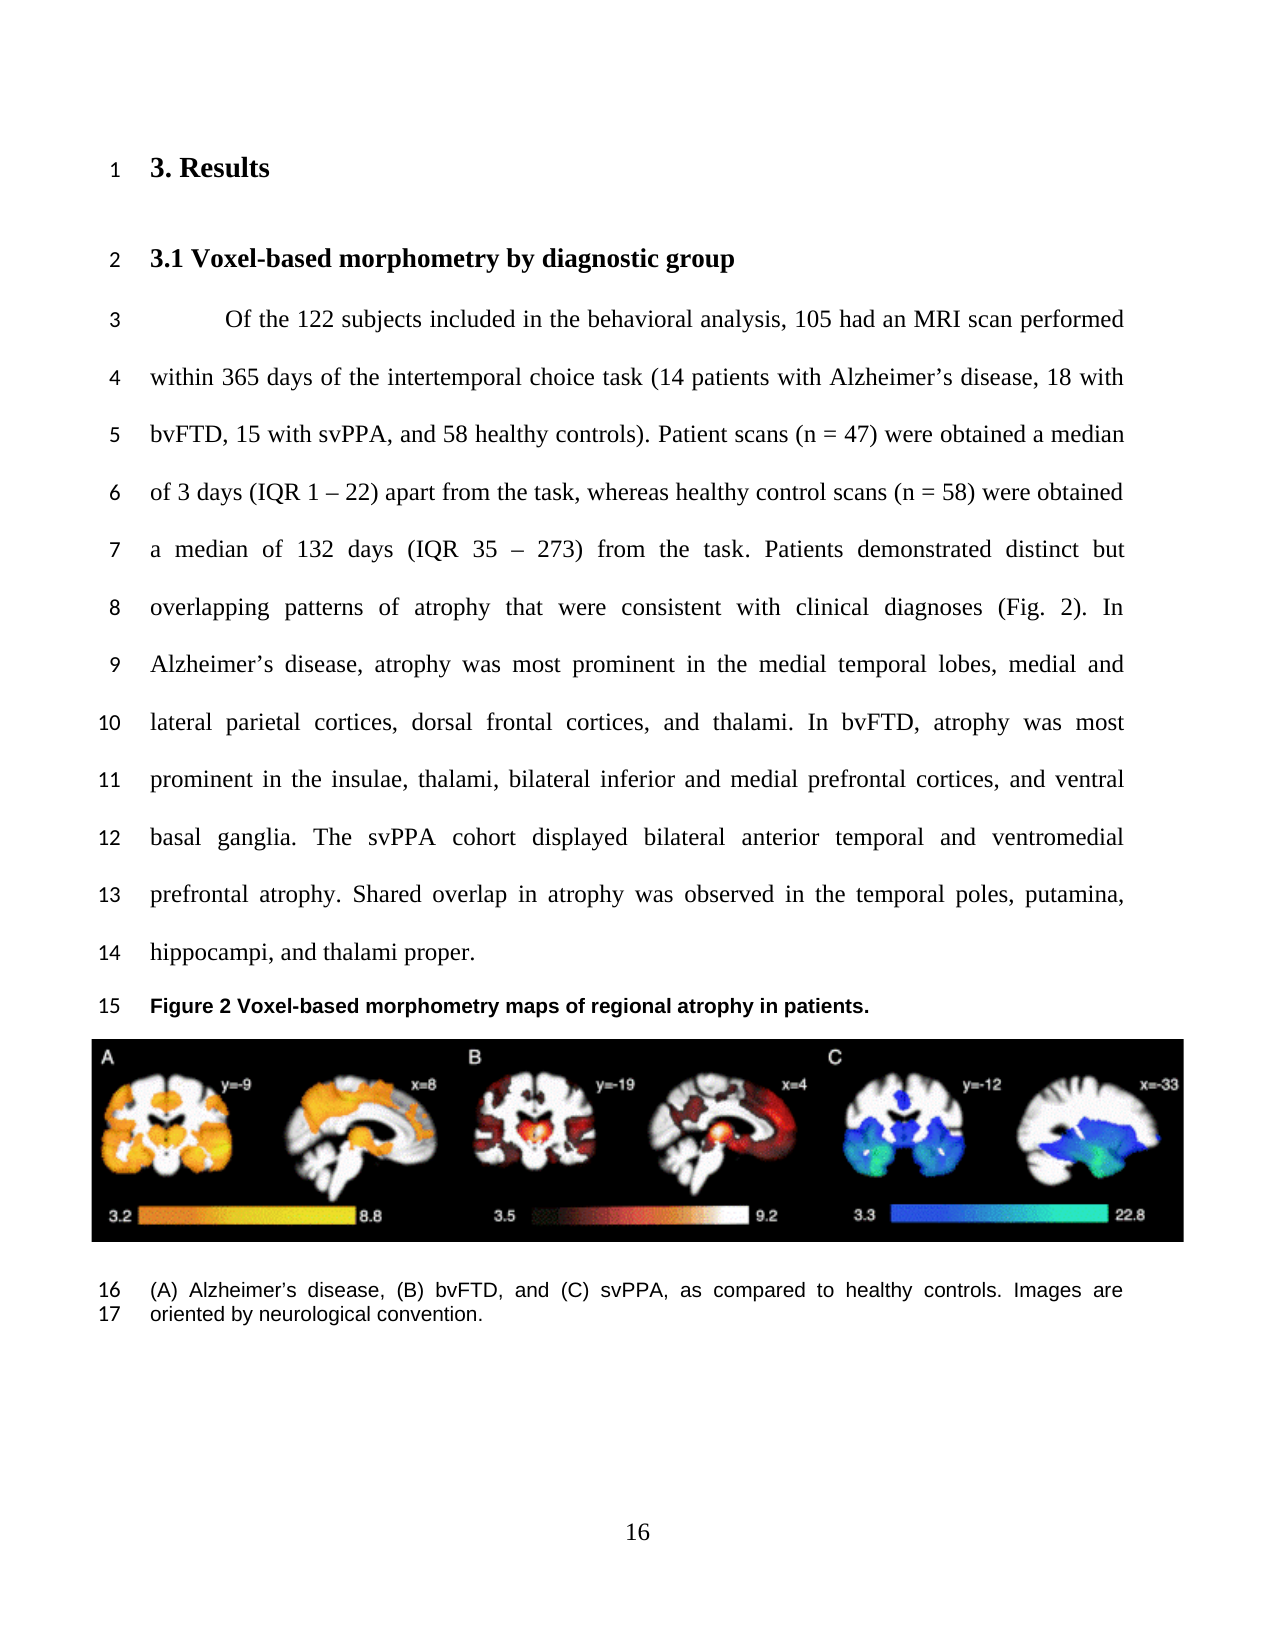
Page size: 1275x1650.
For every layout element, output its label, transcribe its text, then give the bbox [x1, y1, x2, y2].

subtitle 3. Results [150, 150, 1125, 183]
text (A) Alzheimer’s disease, (B) bvFTD, and (C) svPPA, as compared to healthy controls. Images are oriented by neurological convention. [150, 1242, 1125, 1326]
subtitle 3.1 Voxel-based morphometry by diagnostic group [150, 242, 1125, 273]
text Figure 2 Voxel-based morphometry maps of regional atrophy in patients. [150, 994, 1125, 1018]
picture [91, 1039, 1184, 1242]
text Of the 122 subjects included in the behavioral analysis, 105 had an MRI scan performed within 365 days of the intertemporal choice task (14 patients with Alzheimer’s disease, 18 with bvFTD, 15 with svPPA, and 58 healthy controls). Patient scans (n = 47) were obtained a median of 3 days (IQR 1 – 22) apart from the task, whereas healthy control scans (n = 58) were obtained a median of 132 days (IQR 35 – 273) from the task. Patients demonstrated distinct but overlapping patterns of atrophy that were consistent with clinical diagnoses (Fig. 2). In Alzheimer’s disease, atrophy was most prominent in the medial temporal lobes, medial and lateral parietal cortices, dorsal frontal cortices, and thalami. In bvFTD, atrophy was most prominent in the insulae, thalami, bilateral inferior and medial prefrontal cortices, and ventral basal ganglia. The svPPA cohort displayed bilateral anterior temporal and ventromedial prefrontal atrophy. Shared overlap in atrophy was observed in the temporal poles, putamina, hippocampi, and thalami proper. [150, 304, 1125, 966]
